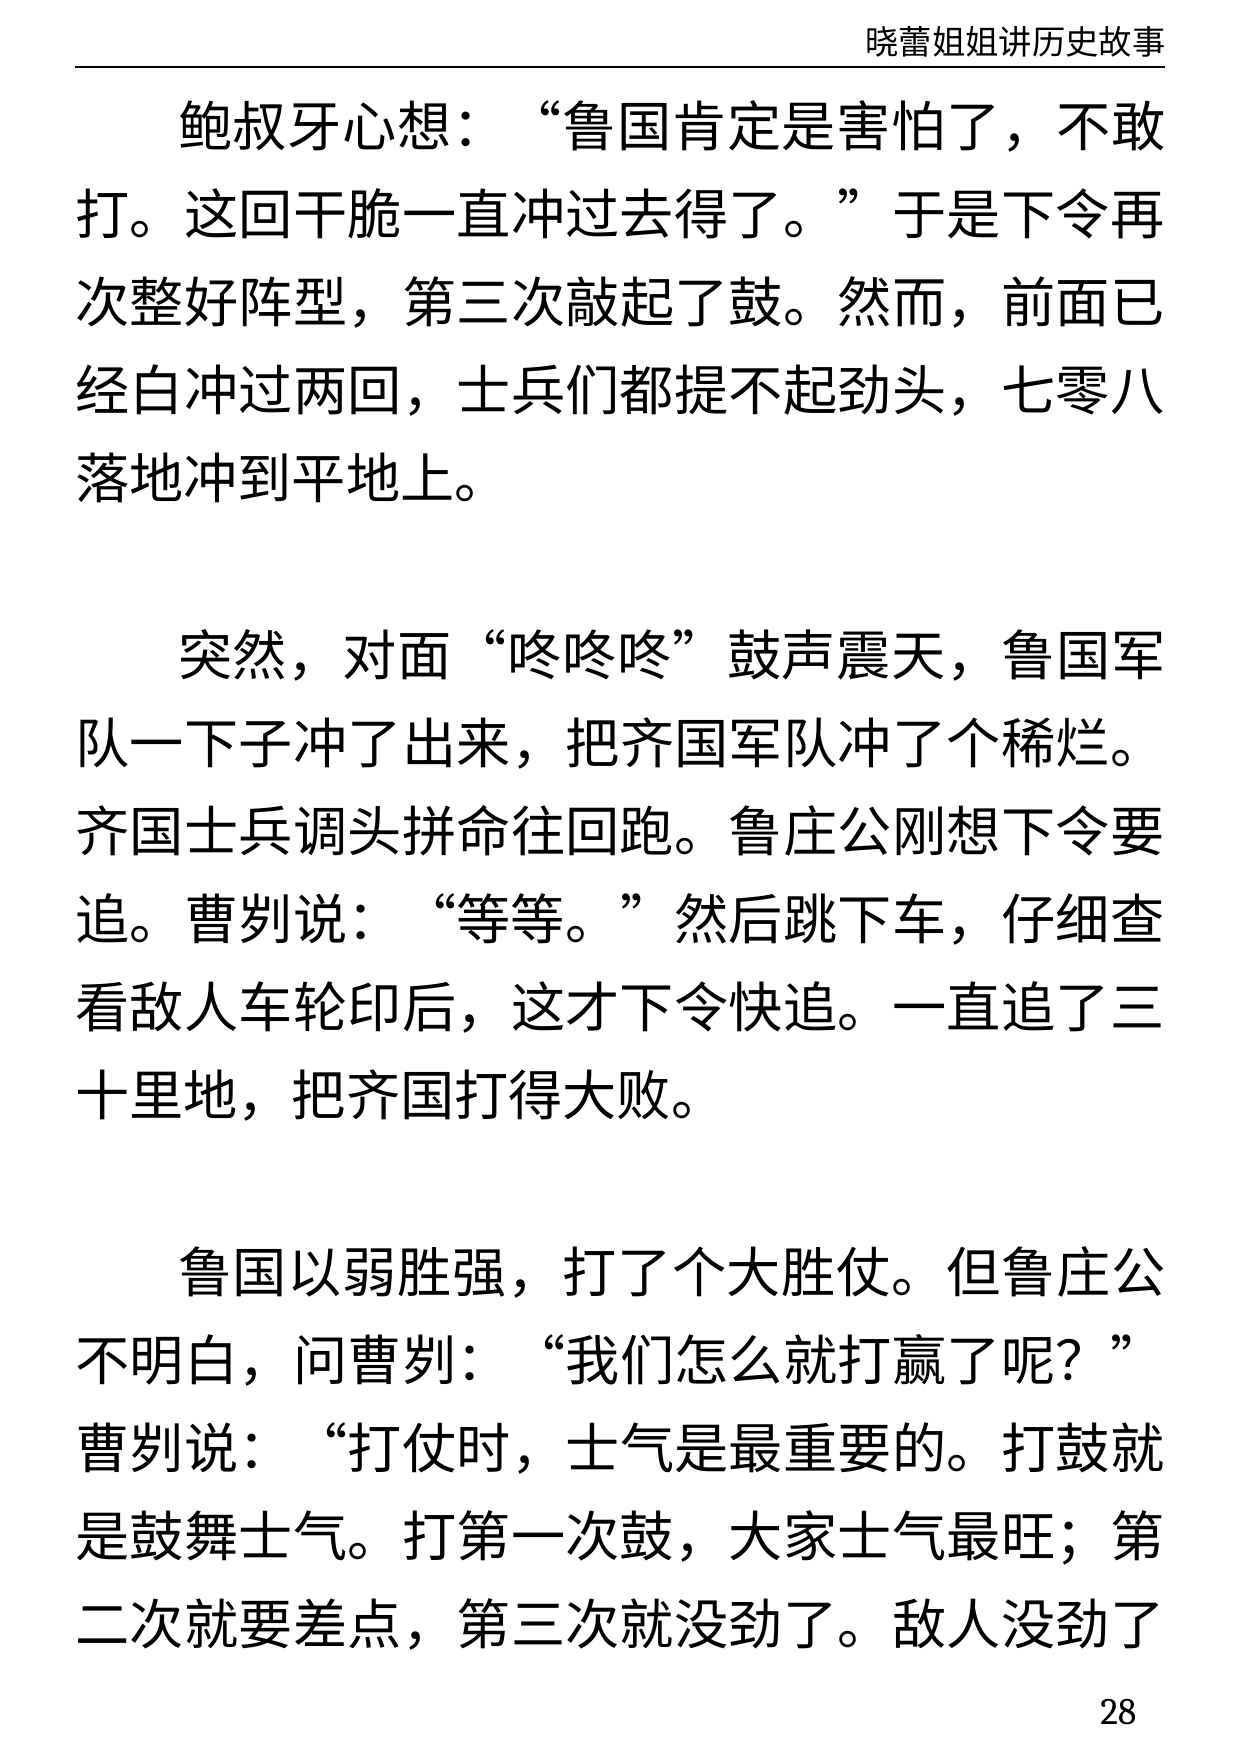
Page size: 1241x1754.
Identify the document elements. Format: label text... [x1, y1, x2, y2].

text 突然，对面“咚咚咚”鼓声震天，鲁国军队一下子冲了出来，把齐国军队冲了个稀烂。齐国士兵调头拼命往回跑。鲁庄公刚想下令要追。曹刿说：“等等。”然后跳下车，仔细查看敌人车轮印后，这才下令快追。一直追了三十里地，把齐国打得大败。 [75, 607, 1165, 1136]
text 鲍叔牙心想：“鲁国肯定是害怕了，不敢打。这回干脆一直冲过去得了。”于是下令再次整好阵型，第三次敲起了鼓。然而，前面已经白冲过两回，士兵们都提不起劲头，七零八落地冲到平地上。 [75, 79, 1165, 519]
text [75, 1224, 1165, 1665]
